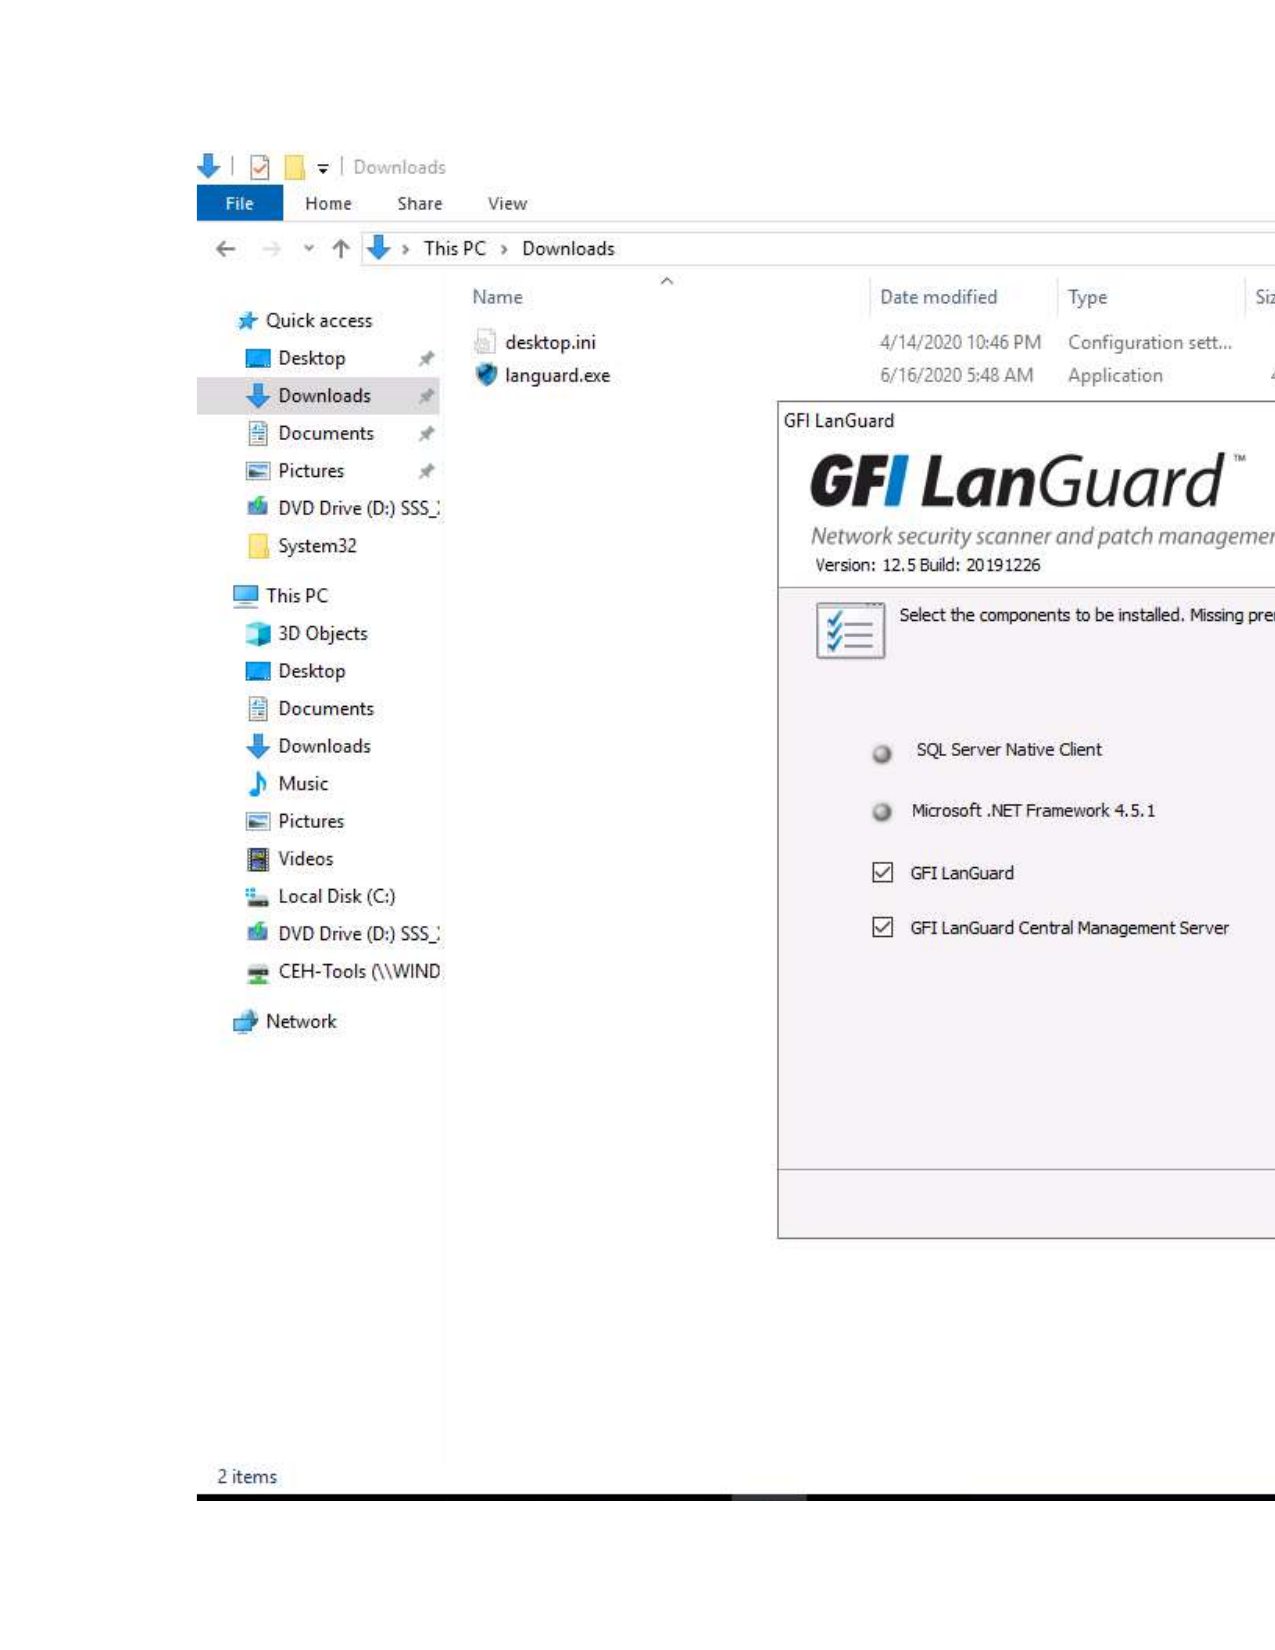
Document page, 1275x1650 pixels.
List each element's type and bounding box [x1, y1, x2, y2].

picture [196, 150, 1275, 1501]
